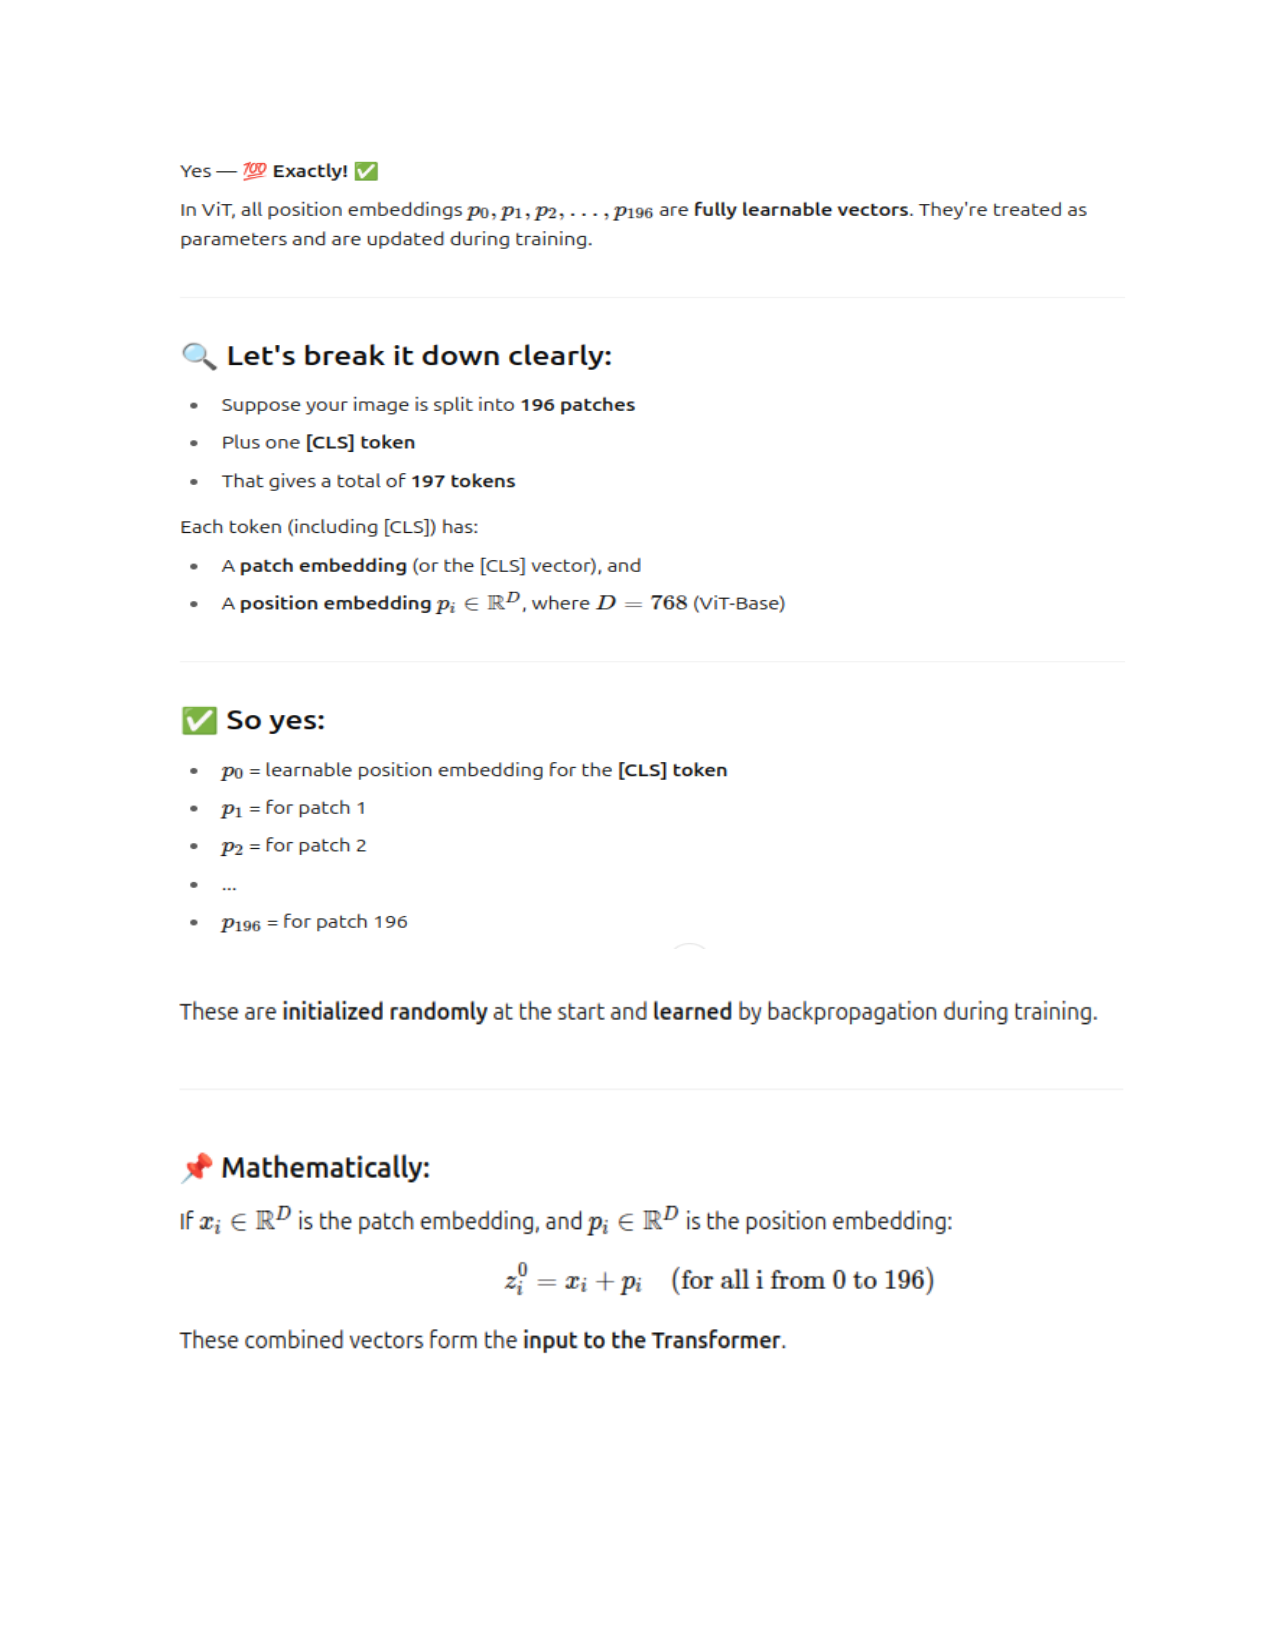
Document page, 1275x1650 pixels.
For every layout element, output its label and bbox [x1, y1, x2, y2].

picture [150, 150, 1125, 949]
picture [150, 973, 1124, 1386]
